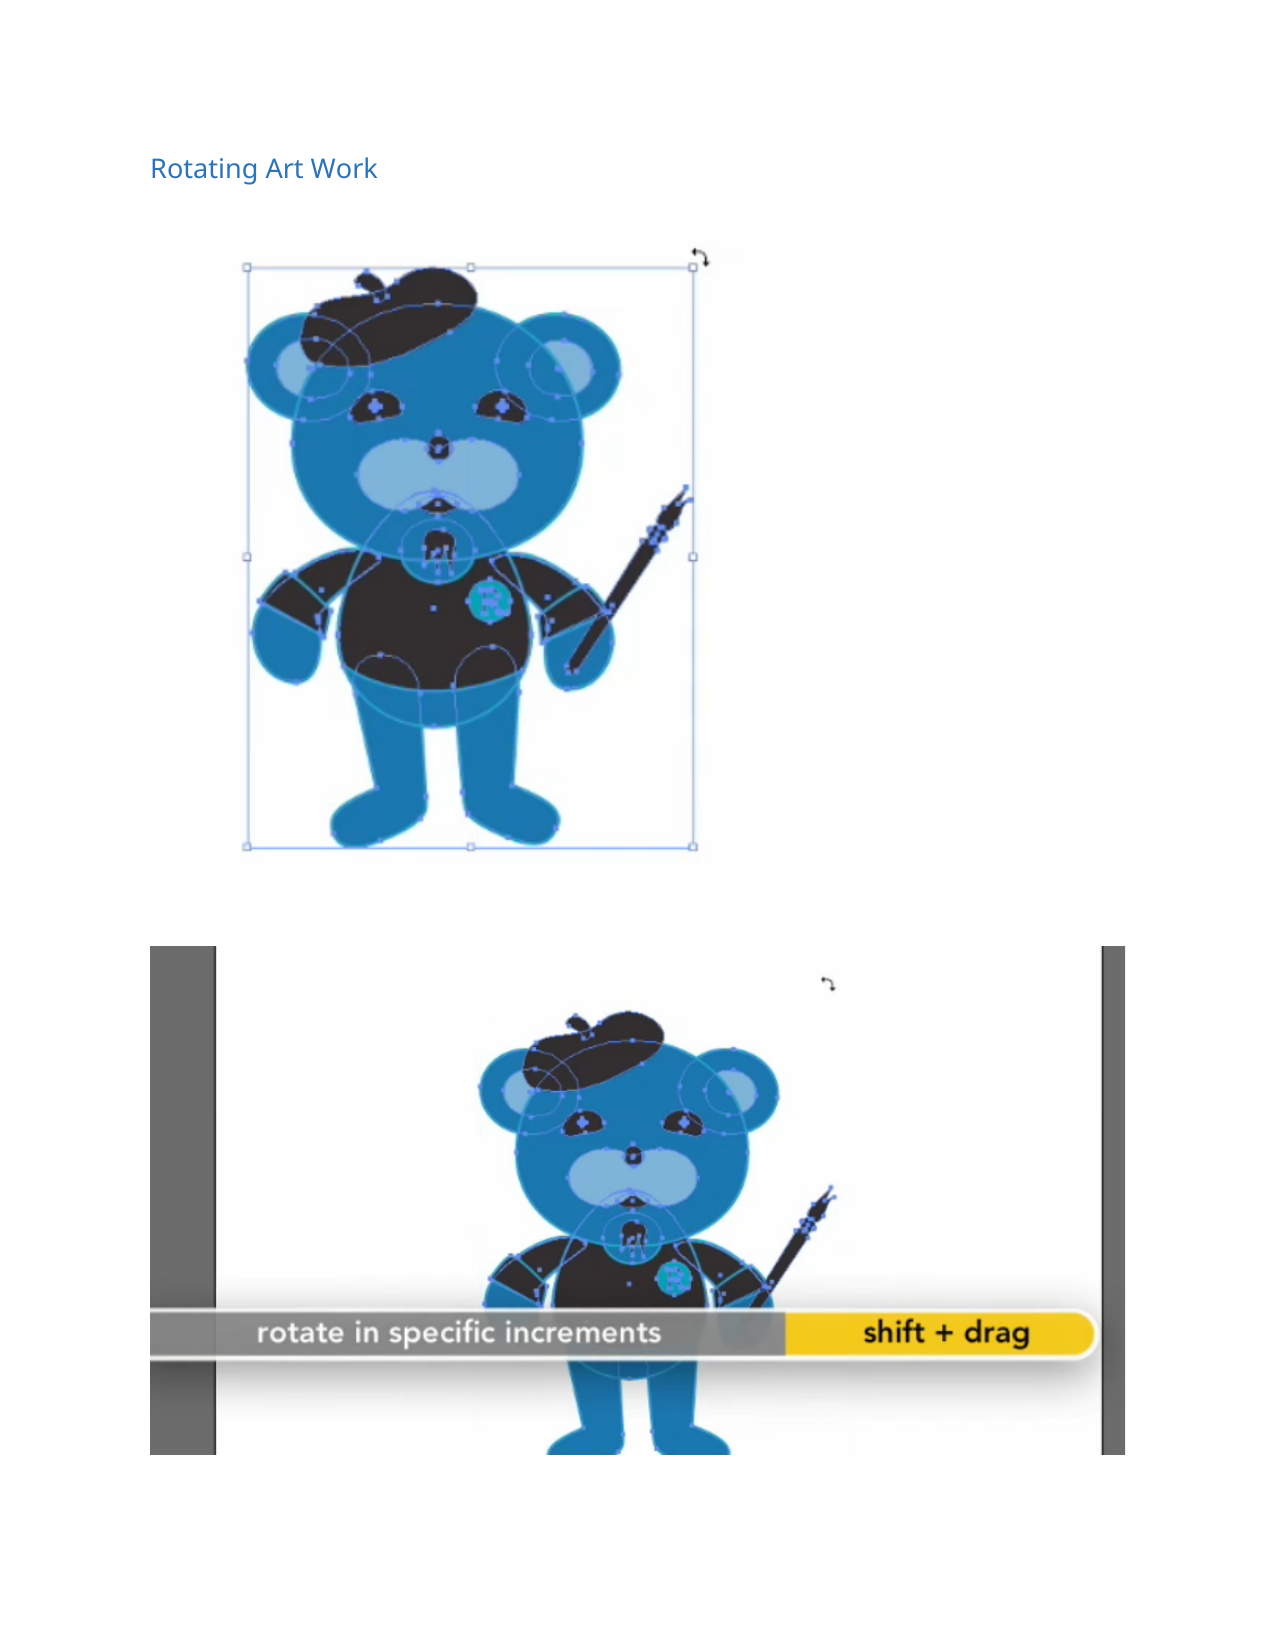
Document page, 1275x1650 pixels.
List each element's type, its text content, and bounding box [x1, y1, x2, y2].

picture [150, 189, 799, 881]
picture [150, 946, 1125, 1455]
subtitle Rotating Art Work [150, 150, 1125, 187]
